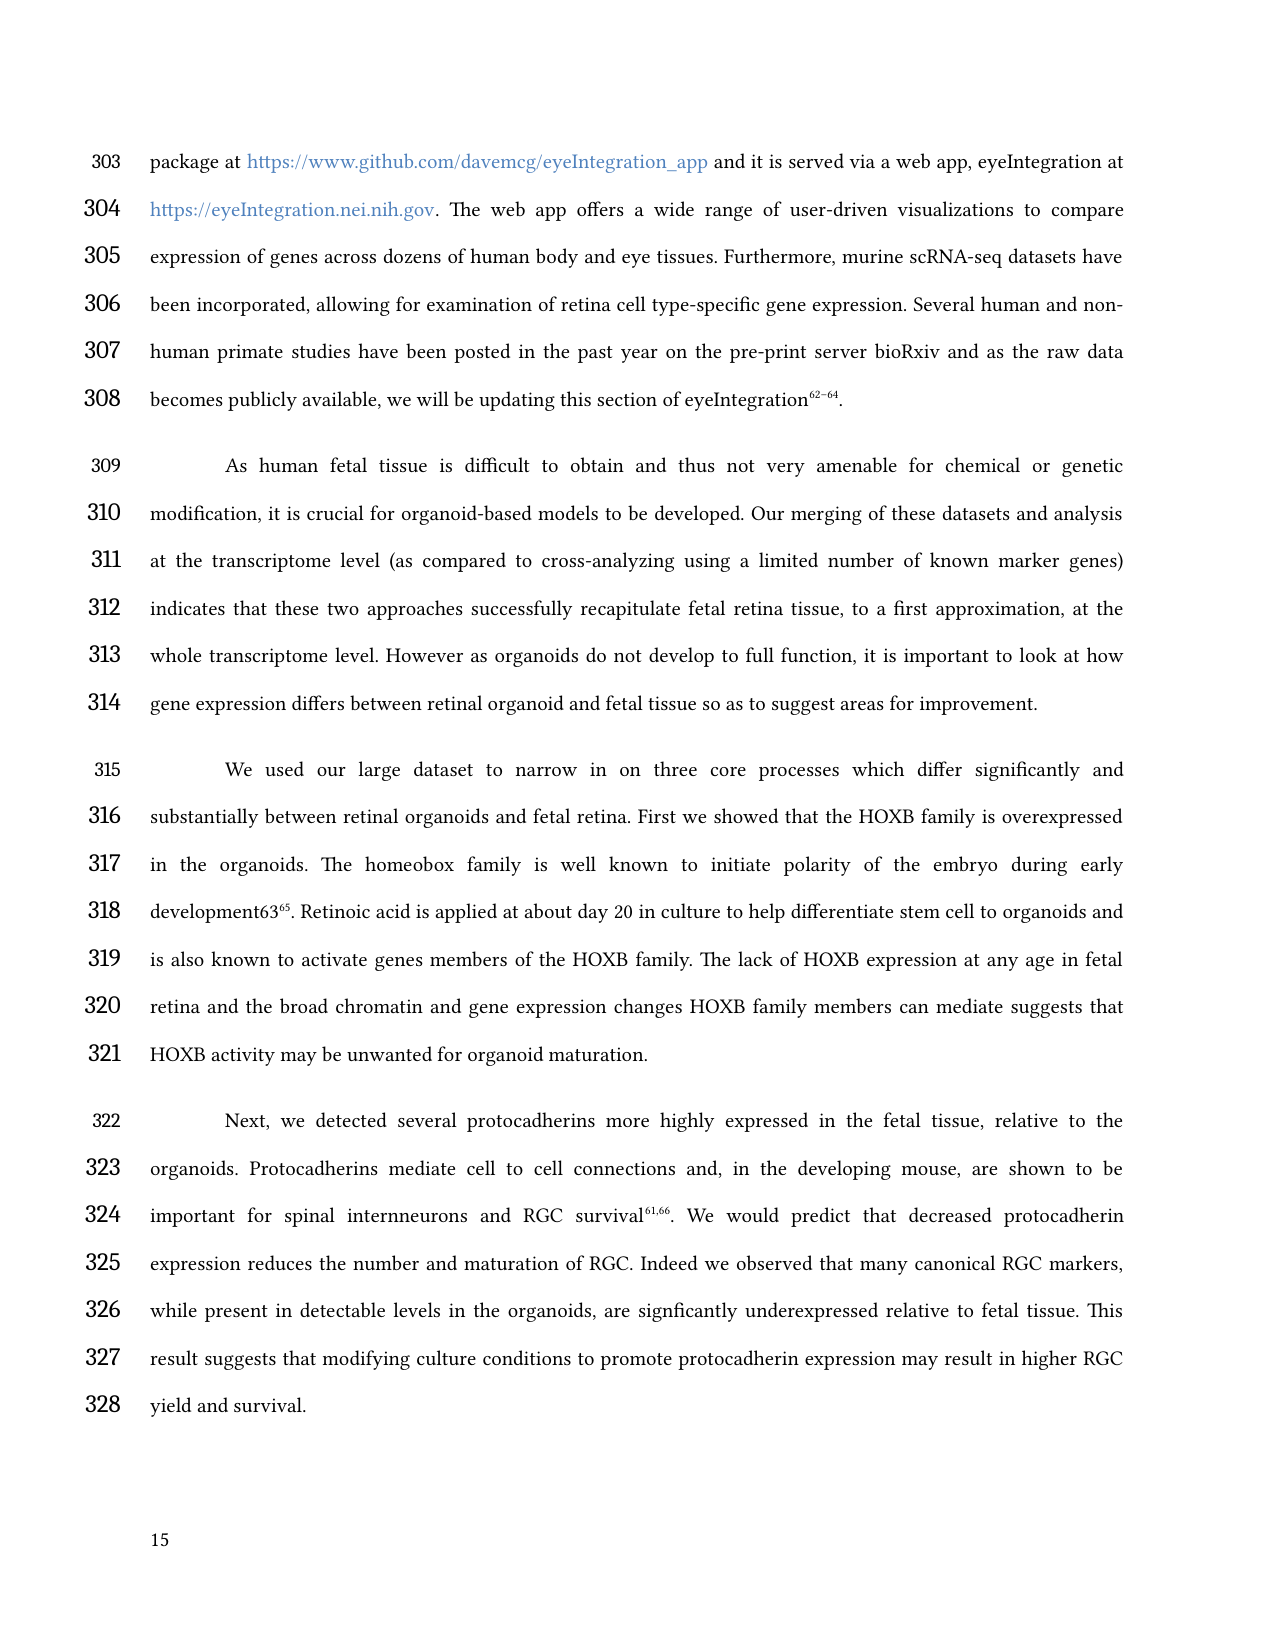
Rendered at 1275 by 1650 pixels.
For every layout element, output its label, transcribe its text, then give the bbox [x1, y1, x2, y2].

text We used our large dataset to narrow in on three core processes which differ significantly and substantially between retinal organoids and fetal retina. First we showed that the HOXB family is overexpressed in the organoids. The homeobox family is well known to initiate polarity of the embryo during early development6365. Retinoic acid is applied at about day 20 in culture to help differentiate stem cell to organoids and is also known to activate genes members of the HOXB family. The lack of HOXB expression at any age in fetal retina and the broad chromatin and gene expression changes HOXB family members can mediate suggests that HOXB activity may be unwanted for organoid maturation. [150, 757, 1125, 1066]
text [150, 150, 1125, 411]
text Next, we detected several protocadherins more highly expressed in the fetal tissue, relative to the organoids. Protocadherins mediate cell to cell connections and, in the developing mouse, are shown to be important for spinal internneurons and RGC survival61,66. We would predict that decreased protocadherin expression reduces the number and maturation of RGC. Indeed we observed that many canonical RGC markers, while present in detectable levels in the organoids, are signficantly underexpressed relative to fetal tissue. This result suggests that modifying culture conditions to promote protocadherin expression may result in higher RGC yield and survival. [150, 1109, 1125, 1417]
text As human fetal tissue is difficult to obtain and thus not very amenable for chemical or genetic modification, it is crucial for organoid-based models to be developed. Our merging of these datasets and analysis at the transcriptome level (as compared to cross-analyzing using a limited number of known marker genes) indicates that these two approaches successfully recapitulate fetal retina tissue, to a first approximation, at the whole transcriptome level. However as organoids do not develop to full function, it is important to look at how gene expression differs between retinal organoid and fetal tissue so as to suggest areas for improvement. [150, 454, 1125, 715]
